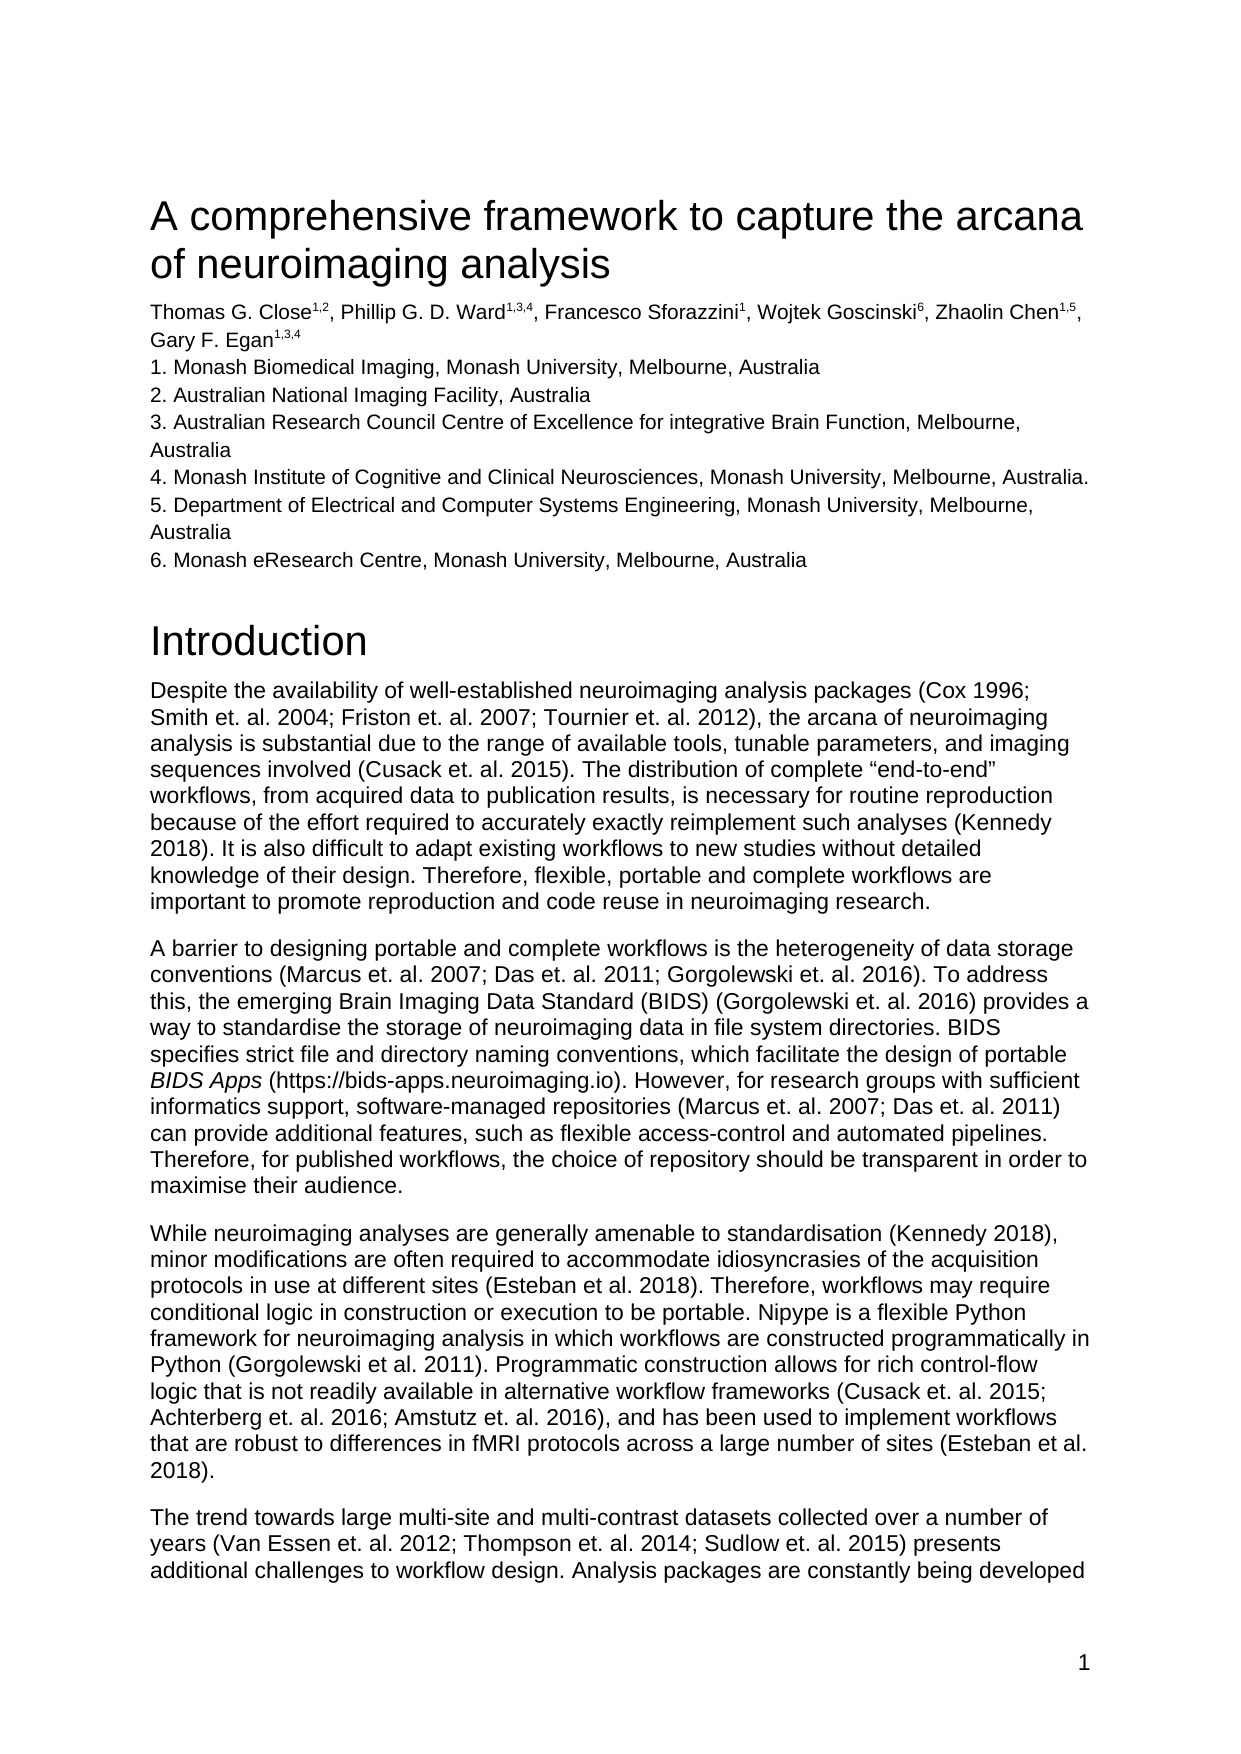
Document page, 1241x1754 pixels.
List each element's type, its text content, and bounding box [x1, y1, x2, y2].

text 4. Monash Institute of Cognitive and Clinical Neurosciences, Monash University, Melbourne, Australia. [150, 465, 1090, 489]
text 5. Department of Electrical and Computer Systems Engineering, Monash University, Melbourne, Australia [150, 492, 1090, 544]
text 6. Monash eResearch Centre, Monash University, Melbourne, Australia [150, 547, 1090, 571]
subtitle Introduction [150, 617, 1090, 664]
text 2. Australian National Imaging Facility, Australia [150, 382, 1090, 406]
text While neuroimaging analyses are generally amenable to standardisation (Kennedy 2018), minor modifications are often required to accommodate idiosyncrasies of the acquisition protocols in use at different sites (Esteban et al. 2018). Therefore, workflows may require conditional logic in construction or execution to be portable. Nipype is a flexible Python framework for neuroimaging analysis in which workflows are constructed programmatically in Python (Gorgolewski et al. 2011). Programmatic construction allows for rich control-flow logic that is not readily available in alternative workflow frameworks (Cusack et. al. 2015; Achterberg et. al. 2016; Amstutz et. al. 2016), and has been used to implement workflows that are robust to differences in fMRI protocols across a large number of sites (Esteban et al. 2018). [150, 1219, 1090, 1483]
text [150, 1504, 1090, 1583]
text Despite the availability of well-established neuroimaging analysis packages (Cox 1996; Smith et. al. 2004; Friston et. al. 2007; Tournier et. al. 2012), the arcana of neuroimaging analysis is substantial due to the range of available tools, tunable parameters, and imaging sequences involved (Cusack et. al. 2015). The distribution of complete “end-to-end” workflows, from acquired data to publication results, is necessary for routine reproduction because of the effort required to accurately exactly reimplement such analyses (Kennedy 2018). It is also difficult to adapt existing workflows to new studies without detailed knowledge of their design. Therefore, flexible, portable and complete workflows are important to promote reproduction and code reuse in neuroimaging research. [150, 677, 1090, 914]
text 1. Monash Biomedical Imaging, Monash University, Melbourne, Australia [150, 355, 1090, 379]
text A barrier to designing portable and complete workflows is the heterogeneity of data storage conventions (Marcus et. al. 2007; Das et. al. 2011; Gorgolewski et. al. 2016). To address this, the emerging Brain Imaging Data Standard (BIDS) (Gorgolewski et. al. 2016) provides a way to standardise the storage of neuroimaging data in file system directories. BIDS specifies strict file and directory naming conventions, which facilitate the design of portable BIDS Apps (https://bids-apps.neuroimaging.io). However, for research groups with sufficient informatics support, software-managed repositories (Marcus et. al. 2007; Das et. al. 2011) can provide additional features, such as flexible access-control and automated pipelines. Therefore, for published workflows, the choice of repository should be transparent in order to maximise their audience. [150, 935, 1090, 1199]
subtitle A comprehensive framework to capture the arcana of neuroimaging analysis [150, 192, 1090, 287]
text 3. Australian Research Council Centre of Excellence for integrative Brain Function, Melbourne, Australia [150, 410, 1090, 461]
text Thomas G. Close1,2, Phillip G. D. Ward1,3,4, Francesco Sforazzini1, Wojtek Goscinski6, Zhaolin Chen1,5, Gary F. Egan1,3,4 [150, 300, 1090, 351]
